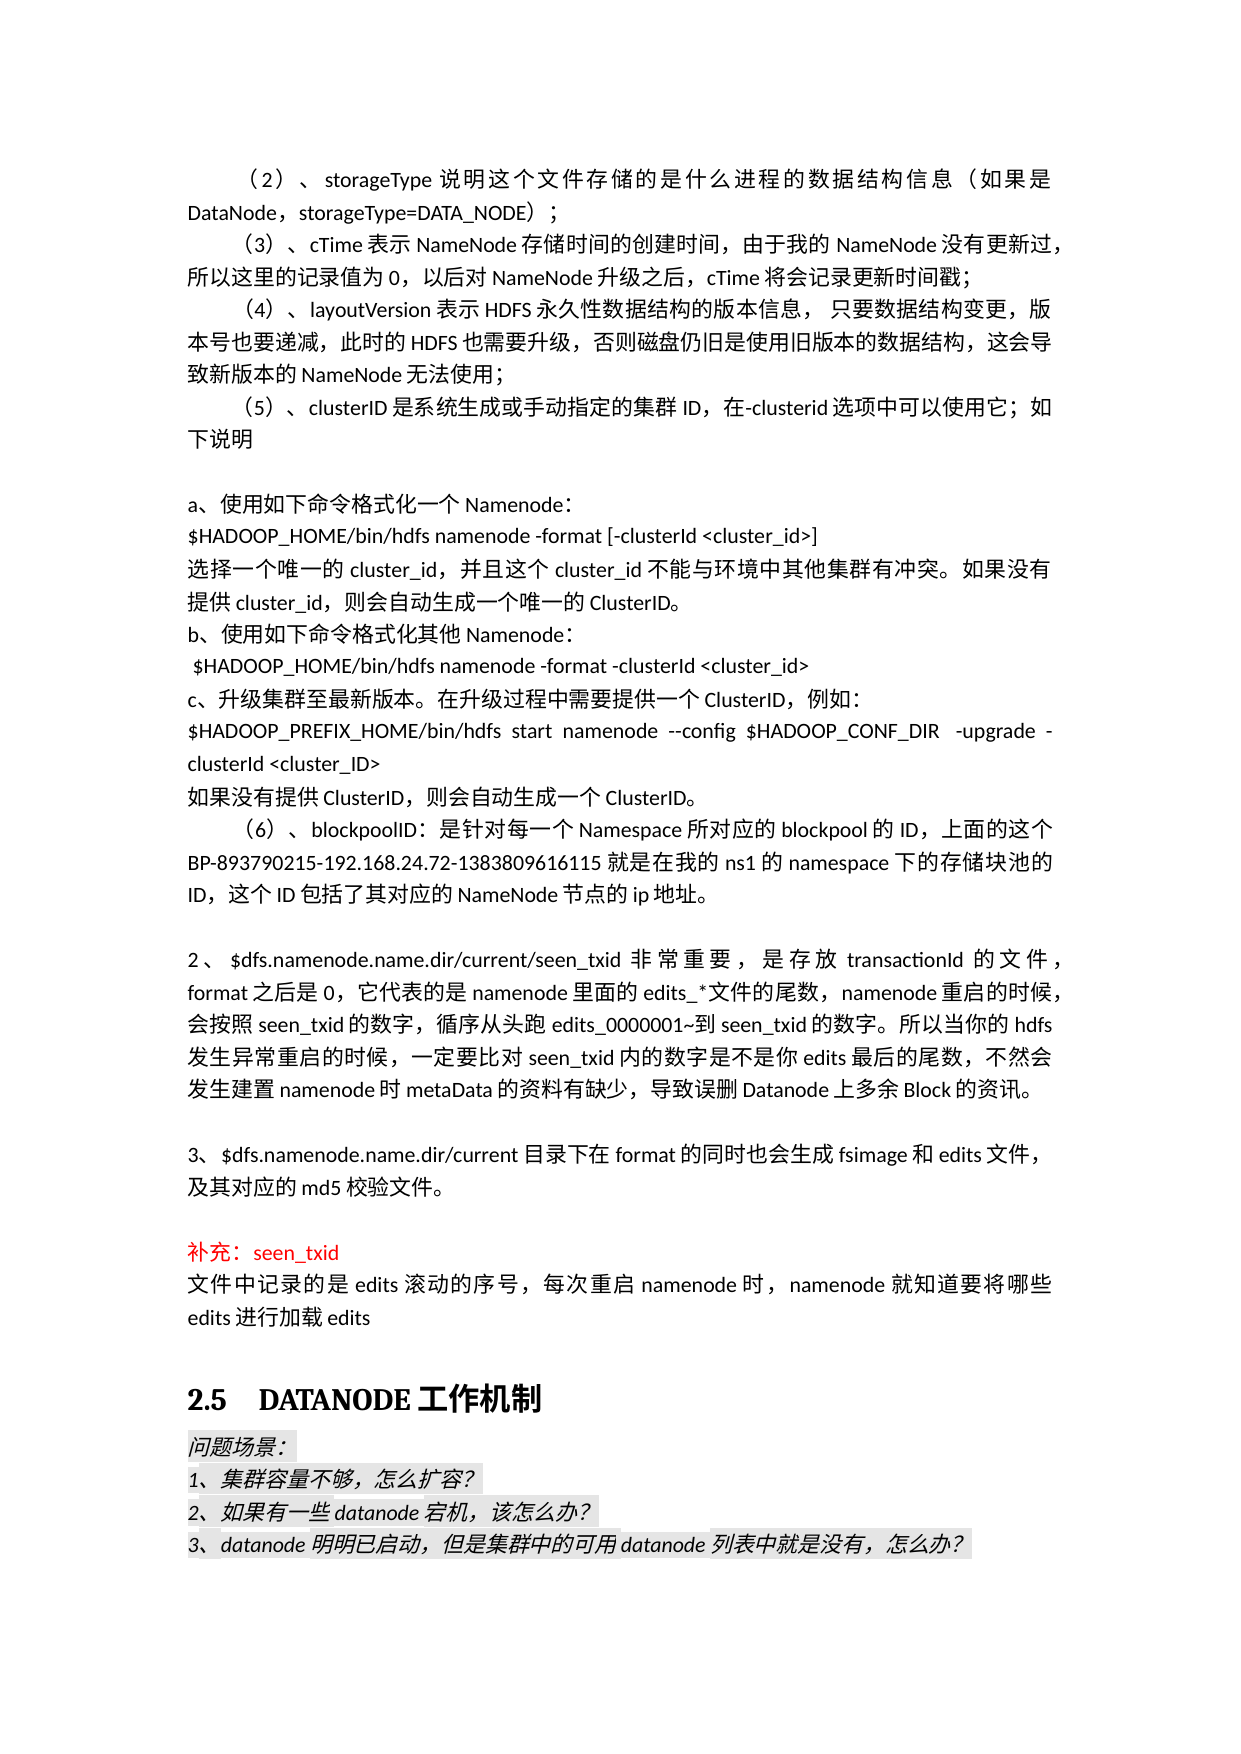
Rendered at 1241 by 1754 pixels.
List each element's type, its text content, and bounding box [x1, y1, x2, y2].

text 补充：seen_txid [187, 1234, 1053, 1267]
text 文件中记录的是edits滚动的序号，每次重启namenode时，namenode就知道要将哪些edits进行加载edits [187, 1267, 1053, 1332]
text $HADOOP_PREFIX_HOME/bin/hdfs start namenode --config $HADOOP_CONF_DIR -upgrade -clusterId <cluster_ID> [187, 714, 1053, 779]
text 3、$dfs.namenode.name.dir/current目录下在format的同时也会生成fsimage和edits文件，及其对应的md5校验文件。 [187, 1137, 1053, 1202]
list 使用如下命令格式化一个Namenode： [187, 487, 1053, 519]
text 如果没有提供ClusterID，则会自动生成一个ClusterID。 [187, 779, 1053, 812]
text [187, 162, 1053, 454]
text c、升级集群至最新版本。在升级过程中需要提供一个ClusterID，例如： [187, 682, 1053, 714]
text 1、集群容量不够，怎么扩容？ [187, 1462, 1053, 1494]
text 问题场景： [187, 1429, 1053, 1462]
text $HADOOP_HOME/bin/hdfs namenode -format -clusterId <cluster_id> [187, 649, 1053, 682]
text 3、datanode明明已启动，但是集群中的可用datanode列表中就是没有，怎么办？ [187, 1527, 1053, 1559]
subtitle DATANODE工作机制 [187, 1364, 1053, 1429]
text $HADOOP_HOME/bin/hdfs namenode -format [-clusterId <cluster_id>] [187, 519, 1053, 552]
text 2、如果有一些datanode宕机，该怎么办？ [187, 1494, 1053, 1527]
text （6）、blockpoolID：是针对每一个Namespace所对应的blockpool的ID，上面的这个BP-893790215-192.168.24.72-1383809616115就是在我的ns1的namespace下的存储块池的ID，这个ID包括了其对应的NameNode节点的ip地址。 2、$dfs.namenode.name.dir/current/seen_txid非常重要，是存放transactionId的文件，format之后是0，它代表的是namenode里面的edits_*文件的尾数，namenode重启的时候，会按照seen_txid的数字，循序从头跑edits_0000001~到seen_txid的数字。所以当你的hdfs发生异常重启的时候，一定要比对seen_txid内的数字是不是你edits最后的尾数，不然会发生建置namenode时metaData的资料有缺少，导致误删Datanode上多余Block的资讯。 [187, 812, 1053, 1104]
text 选择一个唯一的cluster_id，并且这个cluster_id不能与环境中其他集群有冲突。如果没有提供cluster_id，则会自动生成一个唯一的ClusterID。 [187, 552, 1053, 617]
text b、使用如下命令格式化其他Namenode： [187, 617, 1053, 649]
